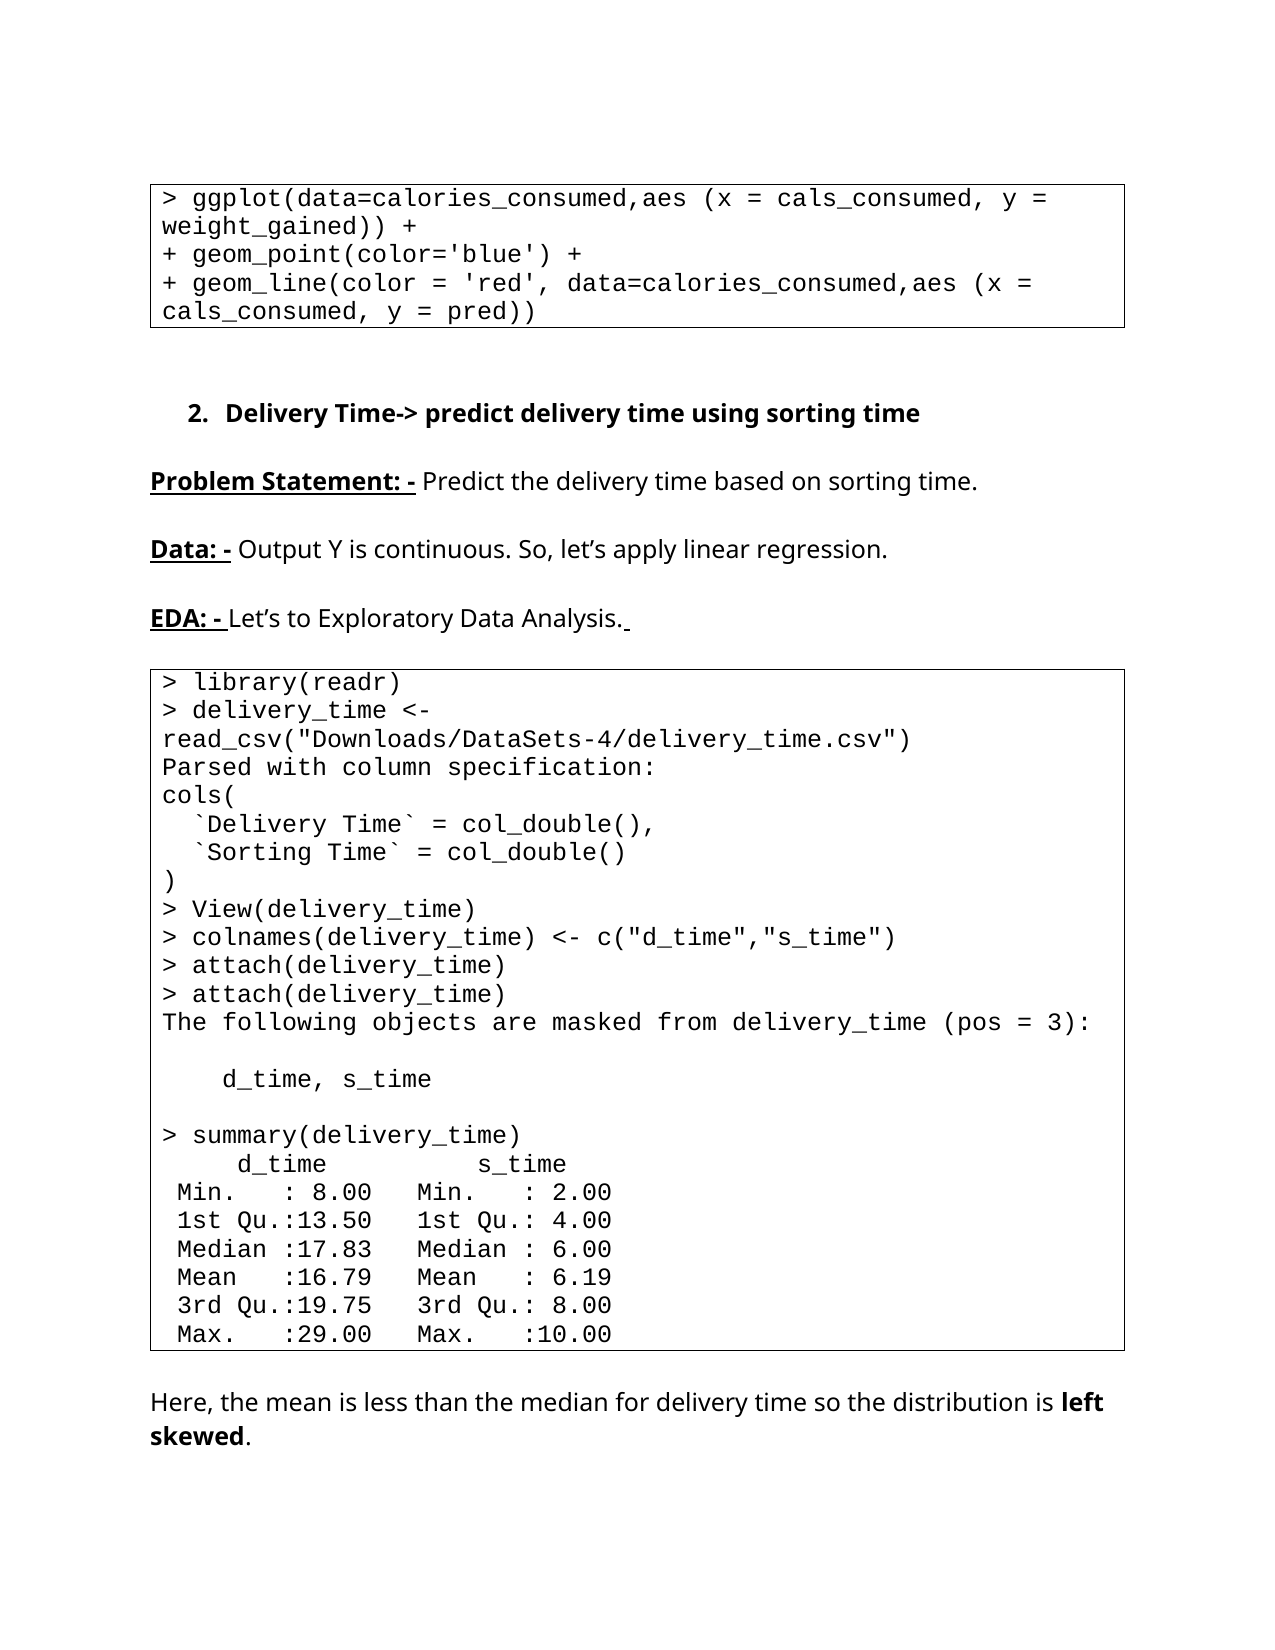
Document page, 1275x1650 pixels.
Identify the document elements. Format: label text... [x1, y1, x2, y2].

text Data: - Output Y is continuous. So, let’s apply linear regression. [150, 532, 1125, 566]
table_header > ggplot(data=calories_consumed,aes (x = cals_consumed, y = weight_gained)) + + geom_point(color='blue') + + geom_line(color = 'red', data=calories_consumed,aes (x = cals_consumed, y = pred)) [151, 185, 1124, 327]
list Delivery Time-> predict delivery time using sorting time [187, 396, 1125, 430]
text Problem Statement: - Predict the delivery time based on sorting time. [150, 464, 1125, 498]
table_header > library(readr) > delivery_time <- read_csv("Downloads/DataSets-4/delivery_time.csv") Parsed with column specification: cols( `Delivery Time` = col_double(), `Sorting Time` = col_double() ) > View(delivery_time) > colnames(delivery_time) <- c("d_time","s_time") > attach(delivery_time) > attach(delivery_time) The following objects are masked from delivery_time (pos = 3): d_time, s_time > summary(delivery_time) d_time s_time Min. : 8.00 Min. : 2.00 1st Qu.:13.50 1st Qu.: 4.00 Median :17.83 Median : 6.00 Mean :16.79 Mean : 6.19 3rd Qu.:19.75 3rd Qu.: 8.00 Max. :29.00 Max. :10.00 [151, 670, 1124, 1349]
text Here, the mean is less than the median for delivery time so the distribution is left skewed. [150, 1384, 1125, 1453]
text EDA: - Let’s to Exploratory Data Analysis. [150, 600, 1125, 634]
